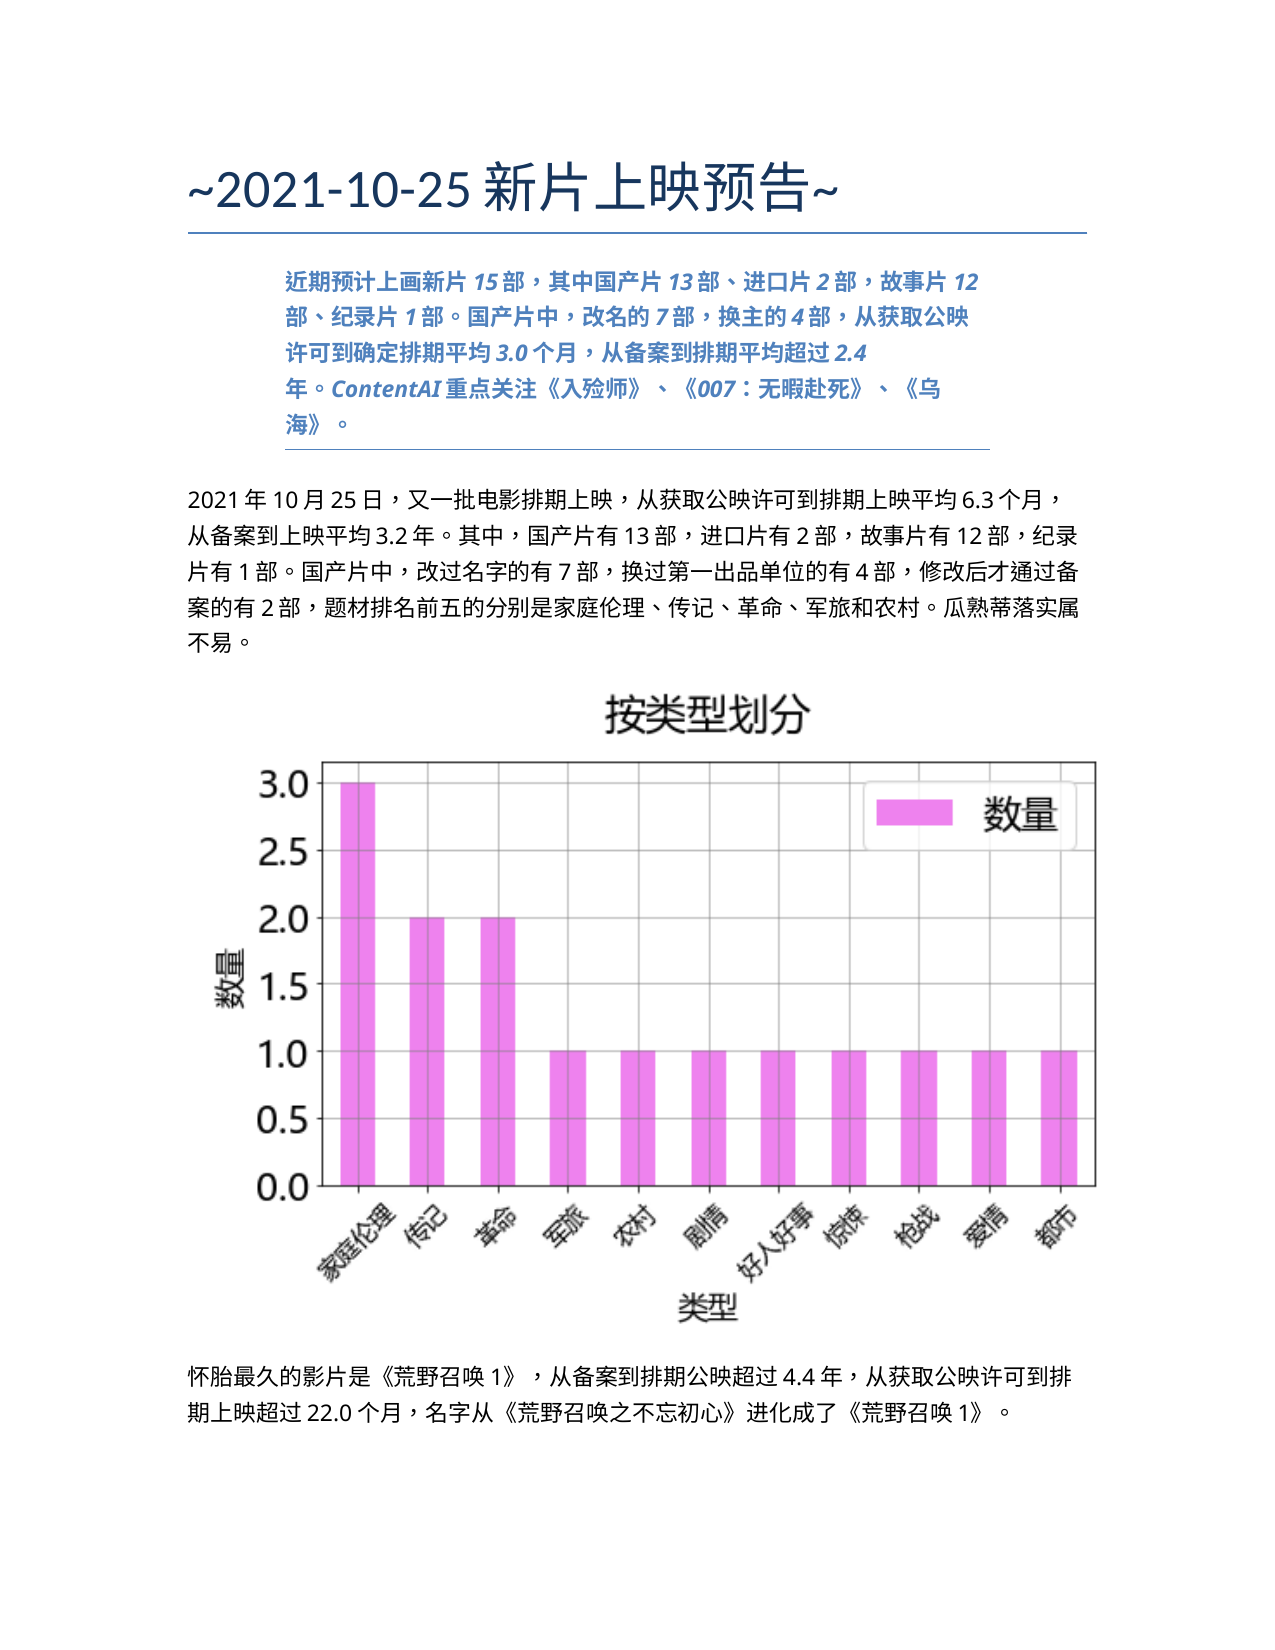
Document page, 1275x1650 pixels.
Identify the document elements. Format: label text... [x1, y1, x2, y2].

title ~2021-10-25新片上映预告~ [187, 150, 1087, 234]
text 2021年10月25日，又一批电影排期上映，从获取公映许可到排期上映平均6.3个月，从备案到上映平均3.2年。其中，国产片有13部，进口片有2部，故事片有12部，纪录片有1部。国产片中，改过名字的有7部，换过第一出品单位的有4部，修改后才通过备案的有2部，题材排名前五的分别是家庭伦理、传记、革命、军旅和农村。瓜熟蒂落实属不易。 [187, 484, 1087, 659]
text 怀胎最久的影片是《荒野召唤1》，从备案到排期公映超过4.4年，从获取公映许可到排期上映超过22.0个月，名字从《荒野召唤之不忘初心》进化成了《荒野召唤1》。 [187, 1361, 1087, 1428]
picture [206, 684, 1107, 1336]
text 近期预计上画新片15部，其中国产片13部、进口片2部，故事片12部、纪录片1部。国产片中，改名的7部，换主的4部，从获取公映许可到确定排期平均3.0个月，从备案到排期平均超过2.4年。ContentAI重点关注《入殓师》、《007：无暇赴死》、《乌海》。 [285, 265, 990, 449]
